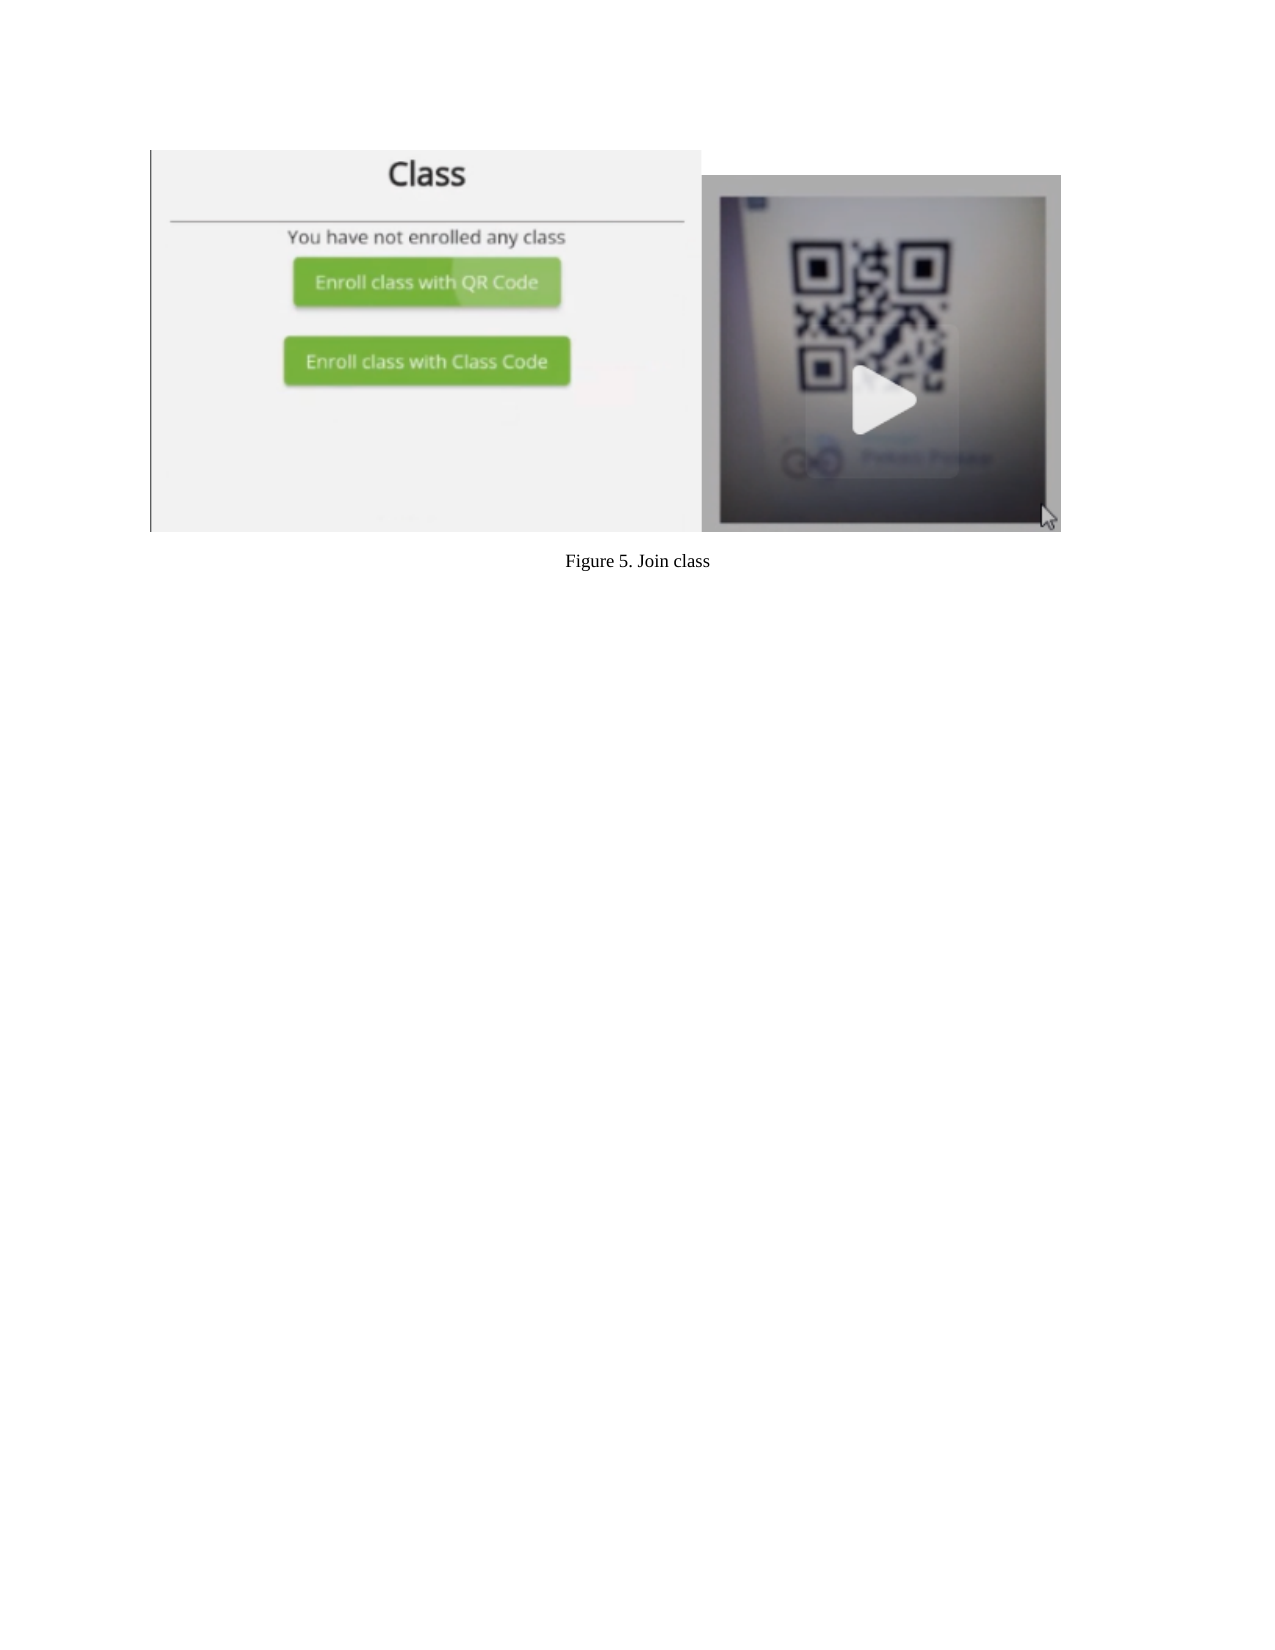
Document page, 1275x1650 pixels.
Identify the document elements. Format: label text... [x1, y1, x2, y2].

text Figure 5. Join class [150, 550, 1125, 572]
picture [150, 150, 1061, 532]
